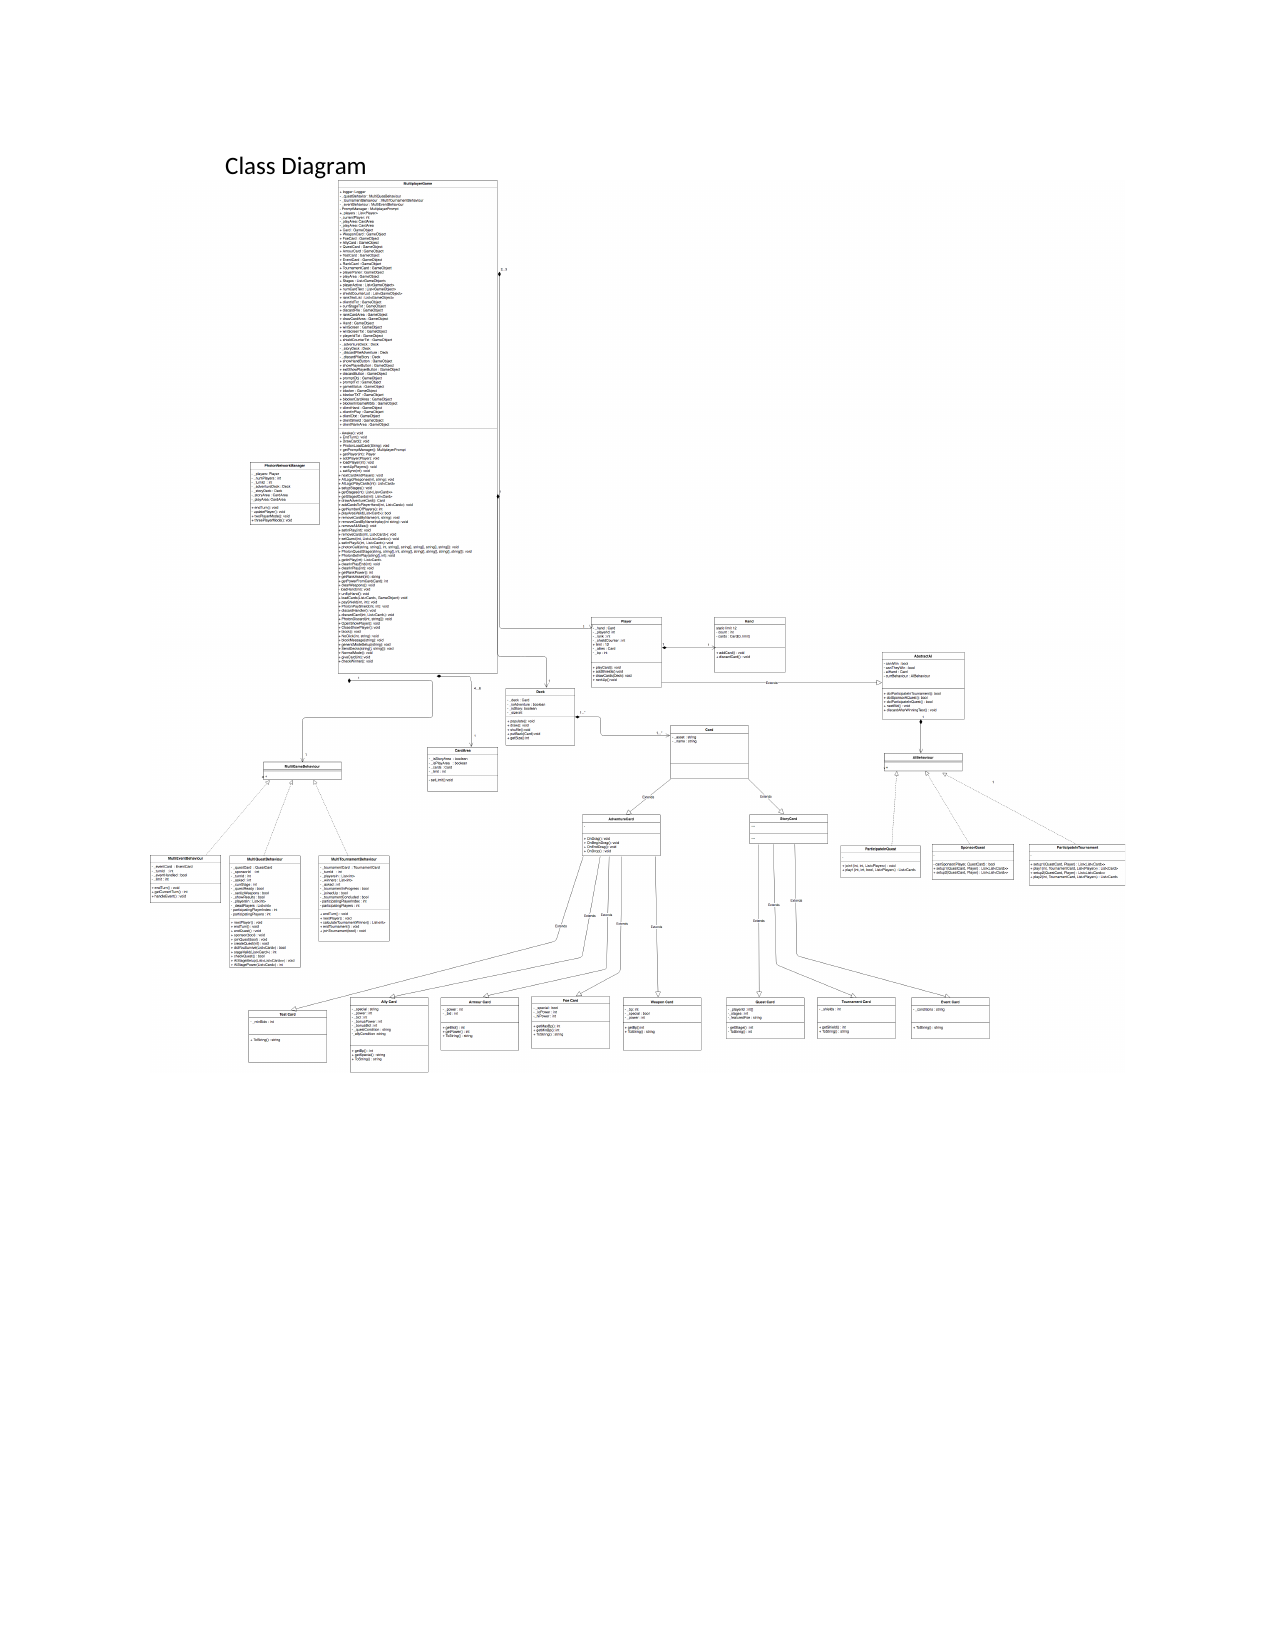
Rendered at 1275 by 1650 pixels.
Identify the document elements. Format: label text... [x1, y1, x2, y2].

text Class Diagram [150, 150, 1125, 180]
picture [150, 180, 1125, 1073]
